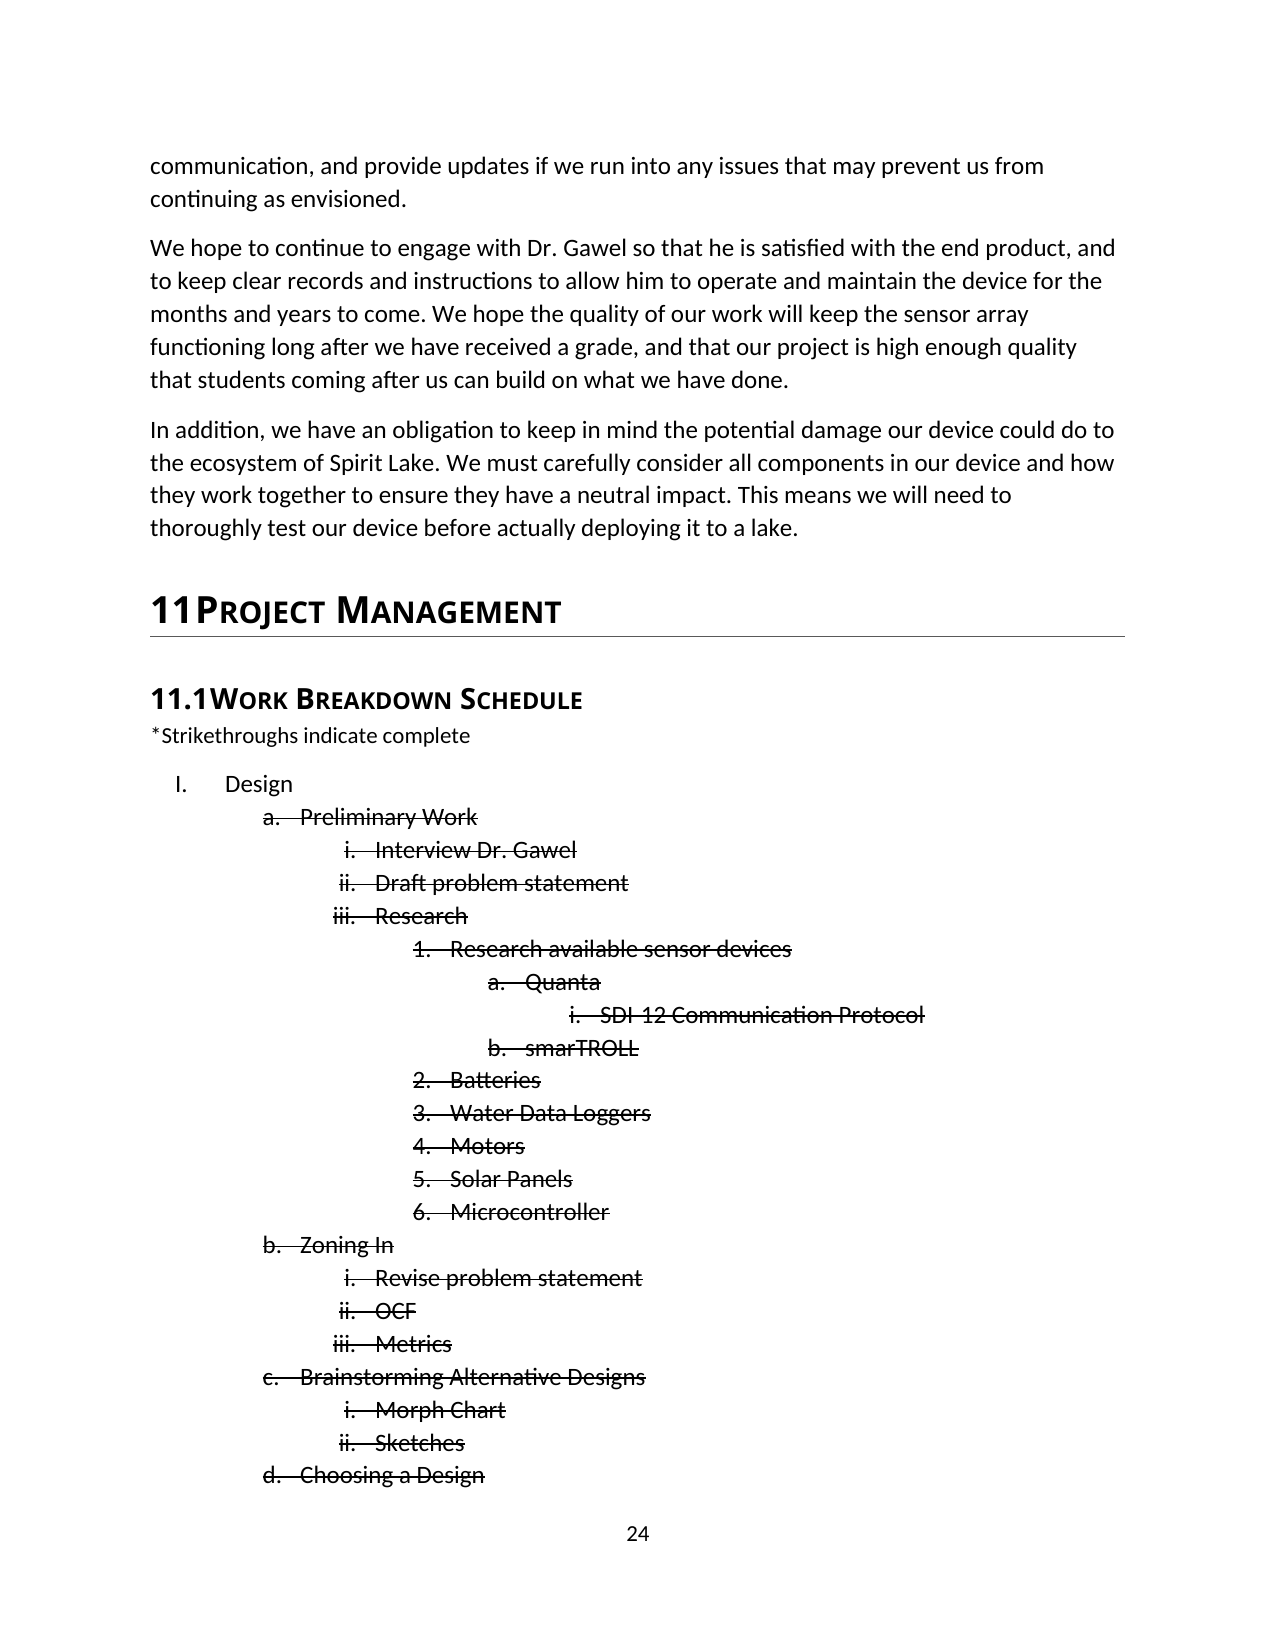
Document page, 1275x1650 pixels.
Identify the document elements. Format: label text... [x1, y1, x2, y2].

list Water Data Loggers [412, 1097, 1125, 1128]
list OCF [356, 1295, 1125, 1326]
list Design [187, 768, 1125, 799]
list Quanta [487, 966, 1125, 996]
list Draft problem statement [356, 867, 1125, 898]
list Motors [412, 1130, 1125, 1161]
subtitle Project Management [150, 583, 1125, 636]
list smarTROLL [487, 1032, 1125, 1062]
list Research [356, 900, 1125, 931]
list Zoning In [262, 1229, 1125, 1260]
list Preliminary Work [262, 801, 1125, 832]
text *Strikethroughs indicate complete [150, 721, 1125, 749]
list Solar Panels [412, 1163, 1125, 1194]
list Revise problem statement [356, 1262, 1125, 1293]
list Batteries [412, 1064, 1125, 1095]
list SDI-12 Communication Protocol [581, 999, 1125, 1029]
text In addition, we have an obligation to keep in mind the potential damage our device could do to the ecosystem of Spirit Lake. We must carefully consider all components in our device and how they work together to ensure they have a neutral impact. This means we will need to thoroughly test our device before actually deploying it to a lake. [150, 414, 1125, 543]
list Research available sensor devices [412, 933, 1125, 963]
list Choosing a Design [262, 1459, 1125, 1490]
subtitle Work Breakdown Schedule [150, 679, 1125, 718]
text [150, 150, 1125, 213]
list Brainstorming Alternative Designs [262, 1361, 1125, 1391]
list Morph Chart [356, 1394, 1125, 1424]
list Sketches [356, 1427, 1125, 1457]
list Microcontroller [412, 1196, 1125, 1227]
list Interview Dr. Gawel [356, 834, 1125, 865]
list Metrics [356, 1328, 1125, 1358]
text We hope to continue to engage with Dr. Gawel so that he is satisfied with the end product, and to keep clear records and instructions to allow him to operate and maintain the device for the months and years to come. We hope the quality of our work will keep the sensor array functioning long after we have received a grade, and that our project is high enough quality that students coming after us can build on what we have done. [150, 232, 1125, 395]
